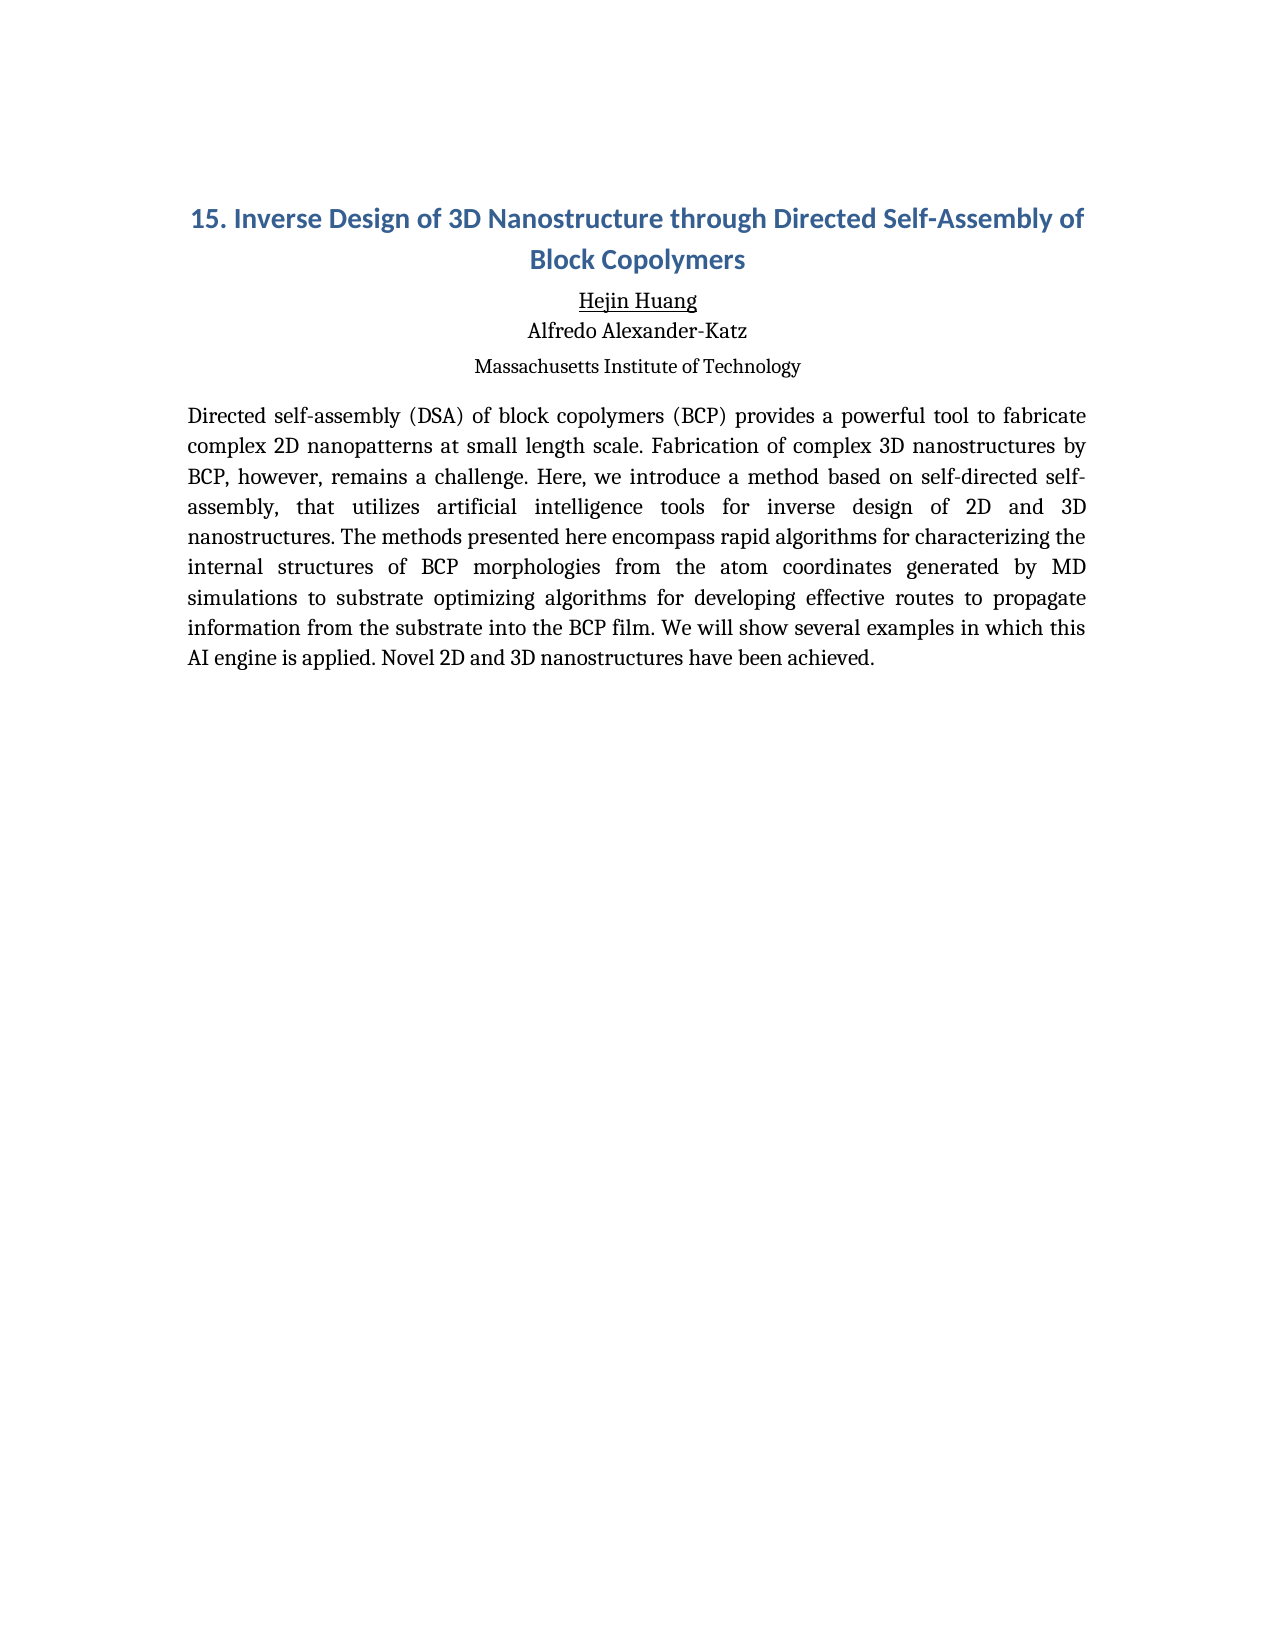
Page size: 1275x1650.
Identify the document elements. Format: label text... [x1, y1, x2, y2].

text Massachusetts Institute of Technology [187, 355, 1087, 379]
text Hejin Huang Alfredo Alexander-Katz [187, 288, 1087, 345]
text Directed self-assembly (DSA) of block copolymers (BCP) provides a powerful tool to fabricate complex 2D nanopatterns at small length scale. Fabrication of complex 3D nanostructures by BCP, however, remains a challenge. Here, we introduce a method based on self-directed self-assembly, that utilizes artificial intelligence tools for inverse design of 2D and 3D nanostructures. The methods presented here encompass rapid algorithms for characterizing the internal structures of BCP morphologies from the atom coordinates generated by MD simulations to substrate optimizing algorithms for developing effective routes to propagate information from the substrate into the BCP film. We will show several examples in which this AI engine is applied. Novel 2D and 3D nanostructures have been achieved. [187, 403, 1087, 671]
subtitle 15. Inverse Design of 3D Nanostructure through Directed Self-Assembly of Block Copolymers [187, 200, 1087, 277]
